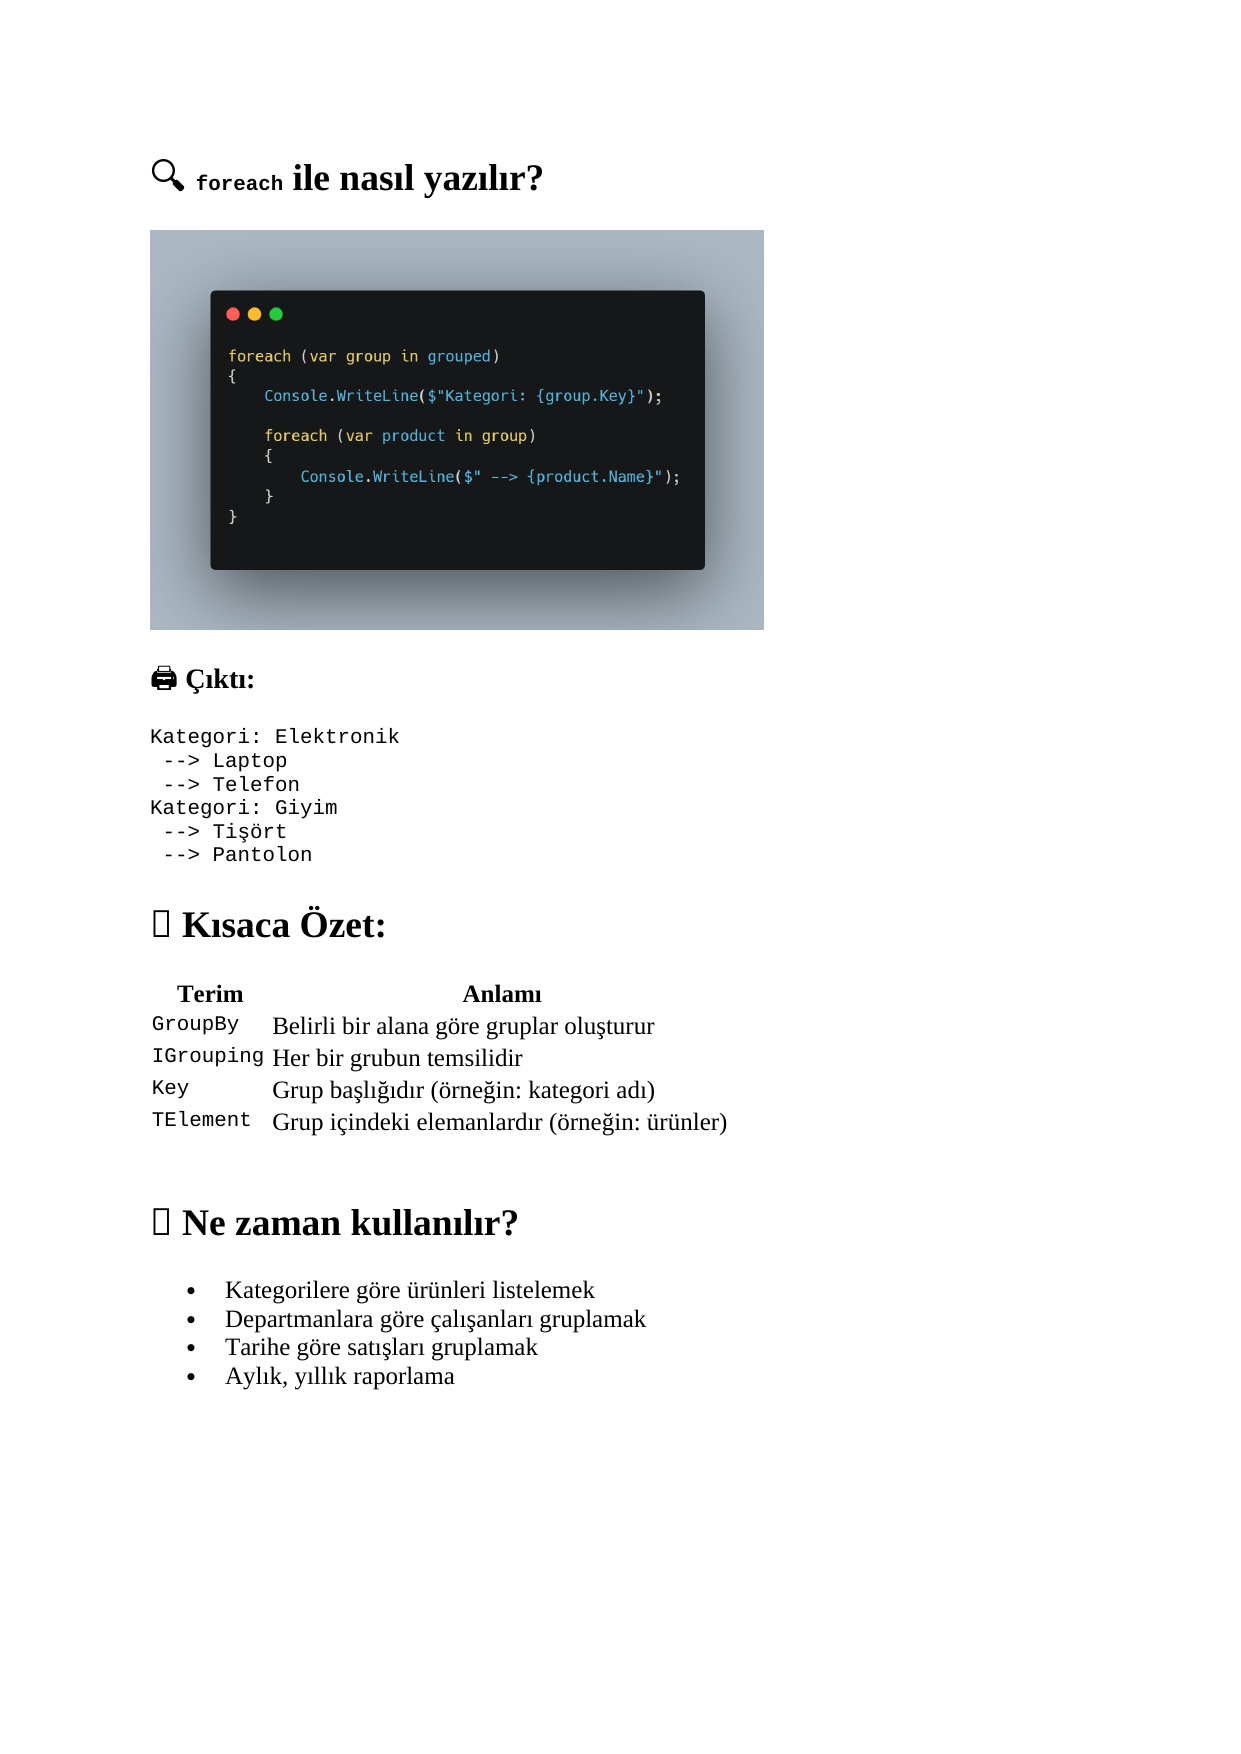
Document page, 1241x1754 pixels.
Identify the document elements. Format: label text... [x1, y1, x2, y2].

text --> Tişört [150, 821, 1090, 844]
text --> Pantolon [150, 844, 1090, 868]
table_cell Her bir grubun temsilidir [270, 1041, 734, 1073]
text --> Laptop [150, 750, 1090, 773]
table_cell Key [150, 1073, 270, 1105]
text 🔍 foreach ile nasıl yazılır? [150, 150, 1090, 201]
text Kategori: Giyim [150, 797, 1090, 821]
list Departmanlara göre çalışanları gruplamak [187, 1304, 1090, 1332]
list Tarihe göre satışları gruplamak [187, 1332, 1090, 1361]
table_cell Grup başlığıdır (örneğin: kategori adı) [270, 1073, 734, 1105]
picture [150, 230, 764, 630]
table_header Terim [150, 978, 270, 1009]
table_cell Belirli bir alana göre gruplar oluşturur [270, 1009, 734, 1041]
table_cell IGrouping [150, 1041, 270, 1073]
list Kategorilere göre ürünleri listelemek [187, 1275, 1090, 1304]
table_cell Grup içindeki elemanlardır (örneğin: ürünler) [270, 1105, 734, 1137]
table_cell GroupBy [150, 1009, 270, 1041]
text Kategori: Elektronik [150, 726, 1090, 750]
table_cell TElement [150, 1105, 270, 1137]
list Aylık, yıllık raporlama [187, 1361, 1090, 1390]
text 🎯 Ne zaman kullanılır? [150, 1195, 1090, 1246]
text 🖨️ Çıktı: [150, 659, 1090, 697]
text 🔧 Kısaca Özet: [150, 897, 1090, 948]
text --> Telefon [150, 773, 1090, 797]
table_header Anlamı [270, 978, 734, 1009]
